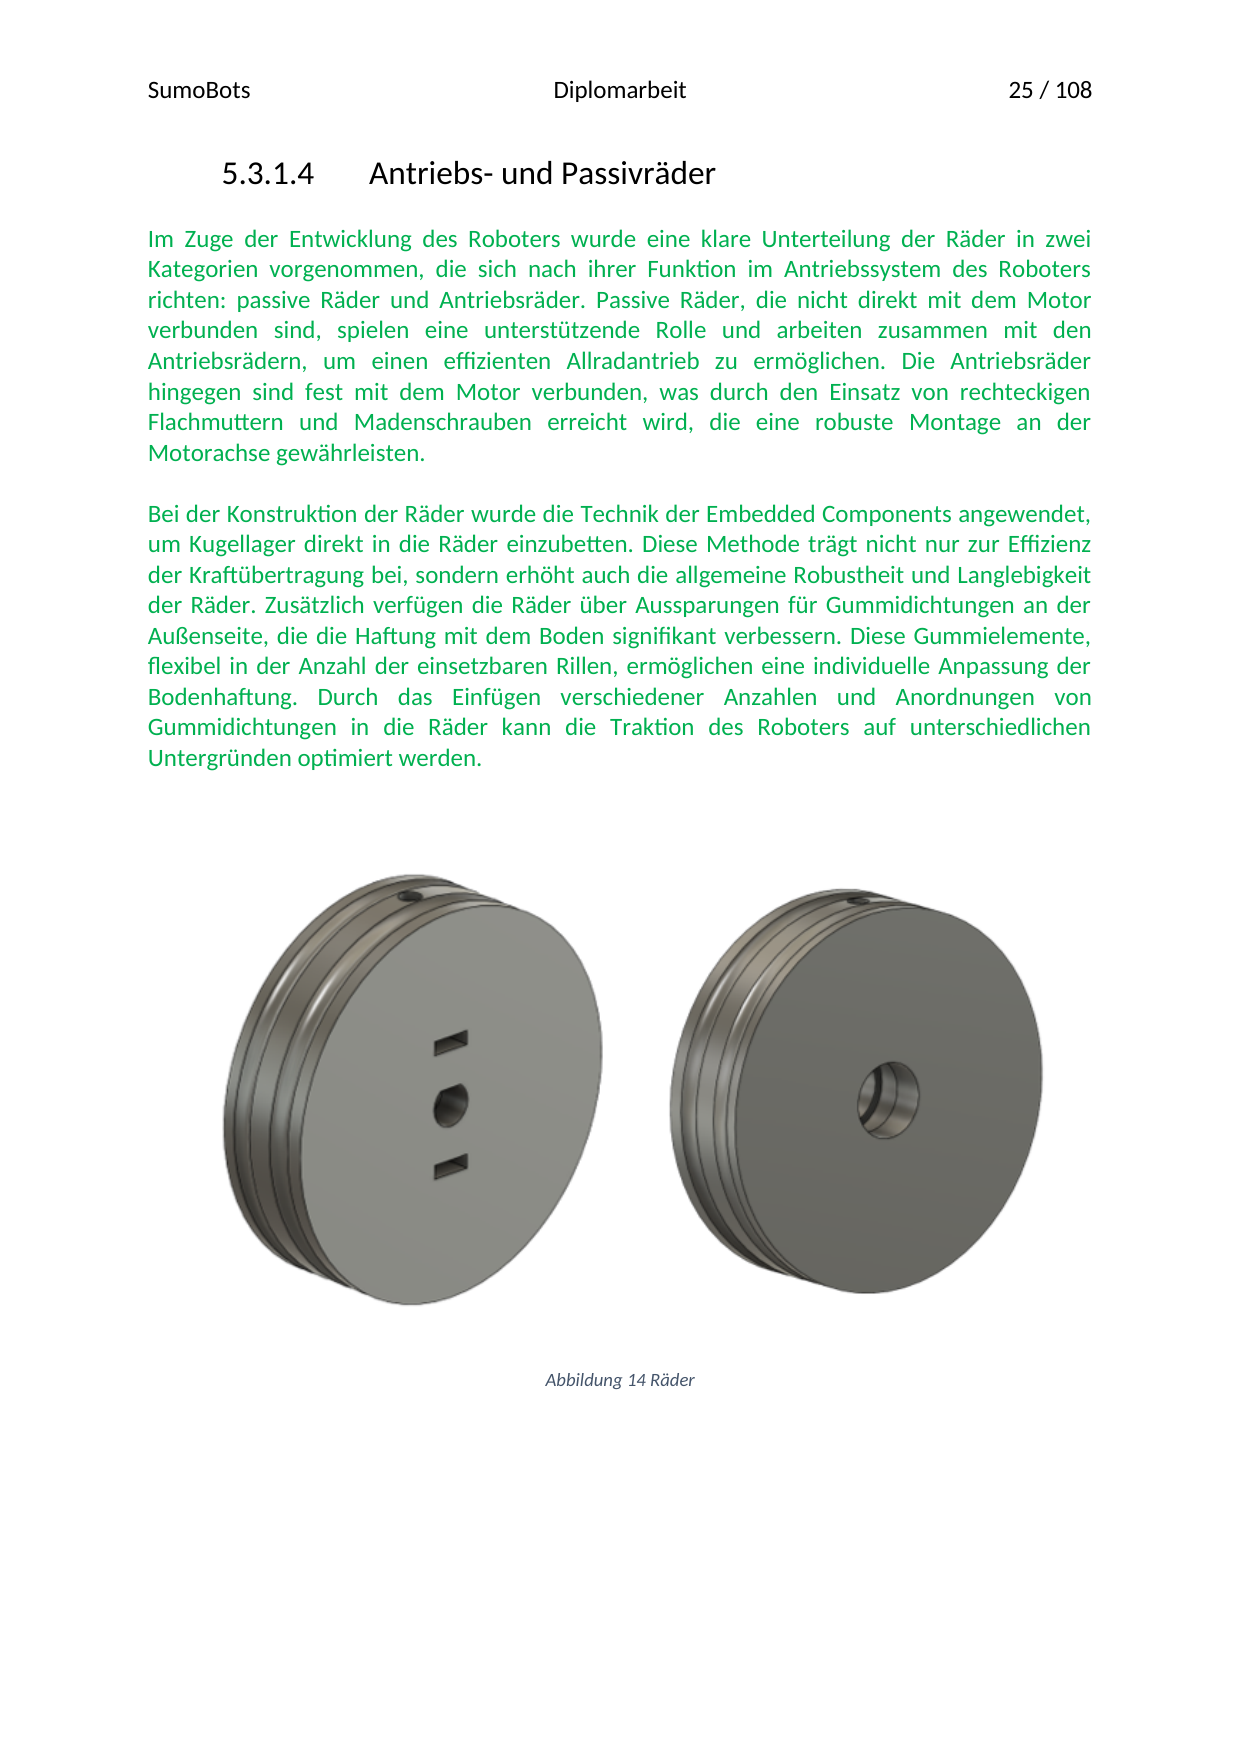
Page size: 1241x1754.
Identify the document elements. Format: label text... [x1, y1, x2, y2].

text Abbildung 14 Räder [148, 1368, 1093, 1391]
subtitle Antriebs- und Passivräder [221, 152, 1093, 192]
text Bei der Konstruktion der Räder wurde die Technik der Embedded Components angewendet, um Kugellager direkt in die Räder einzubetten. Diese Methode trägt nicht nur zur Effizienz der Kraftübertragung bei, sondern erhöht auch die allgemeine Robustheit und Langlebigkeit der Räder. Zusätzlich verfügen die Räder über Aussparungen für Gummidichtungen an der Außenseite, die die Haftung mit dem Boden signifikant verbessern. Diese Gummielemente, flexibel in der Anzahl der einsetzbaren Rillen, ermöglichen eine individuelle Anpassung der Bodenhaftung. Durch das Einfügen verschiedener Anzahlen und Anordnungen von Gummidichtungen in die Räder kann die Traktion des Roboters auf unterschiedlichen Untergründen optimiert werden. [148, 498, 1093, 772]
text Im Zuge der Entwicklung des Roboters wurde eine klare Unterteilung der Räder in zwei Kategorien vorgenommen, die sich nach ihrer Funktion im Antriebssystem des Roboters richten: passive Räder und Antriebsräder. Passive Räder, die nicht direkt mit dem Motor verbunden sind, spielen eine unterstützende Rolle und arbeiten zusammen mit den Antriebsrädern, um einen effizienten Allradantrieb zu ermöglichen. Die Antriebsräder hingegen sind fest mit dem Motor verbunden, was durch den Einsatz von rechteckigen Flachmuttern und Madenschrauben erreicht wird, die eine robuste Montage an der Motorachse gewährleisten. [148, 223, 1093, 467]
picture [147, 772, 1093, 1368]
